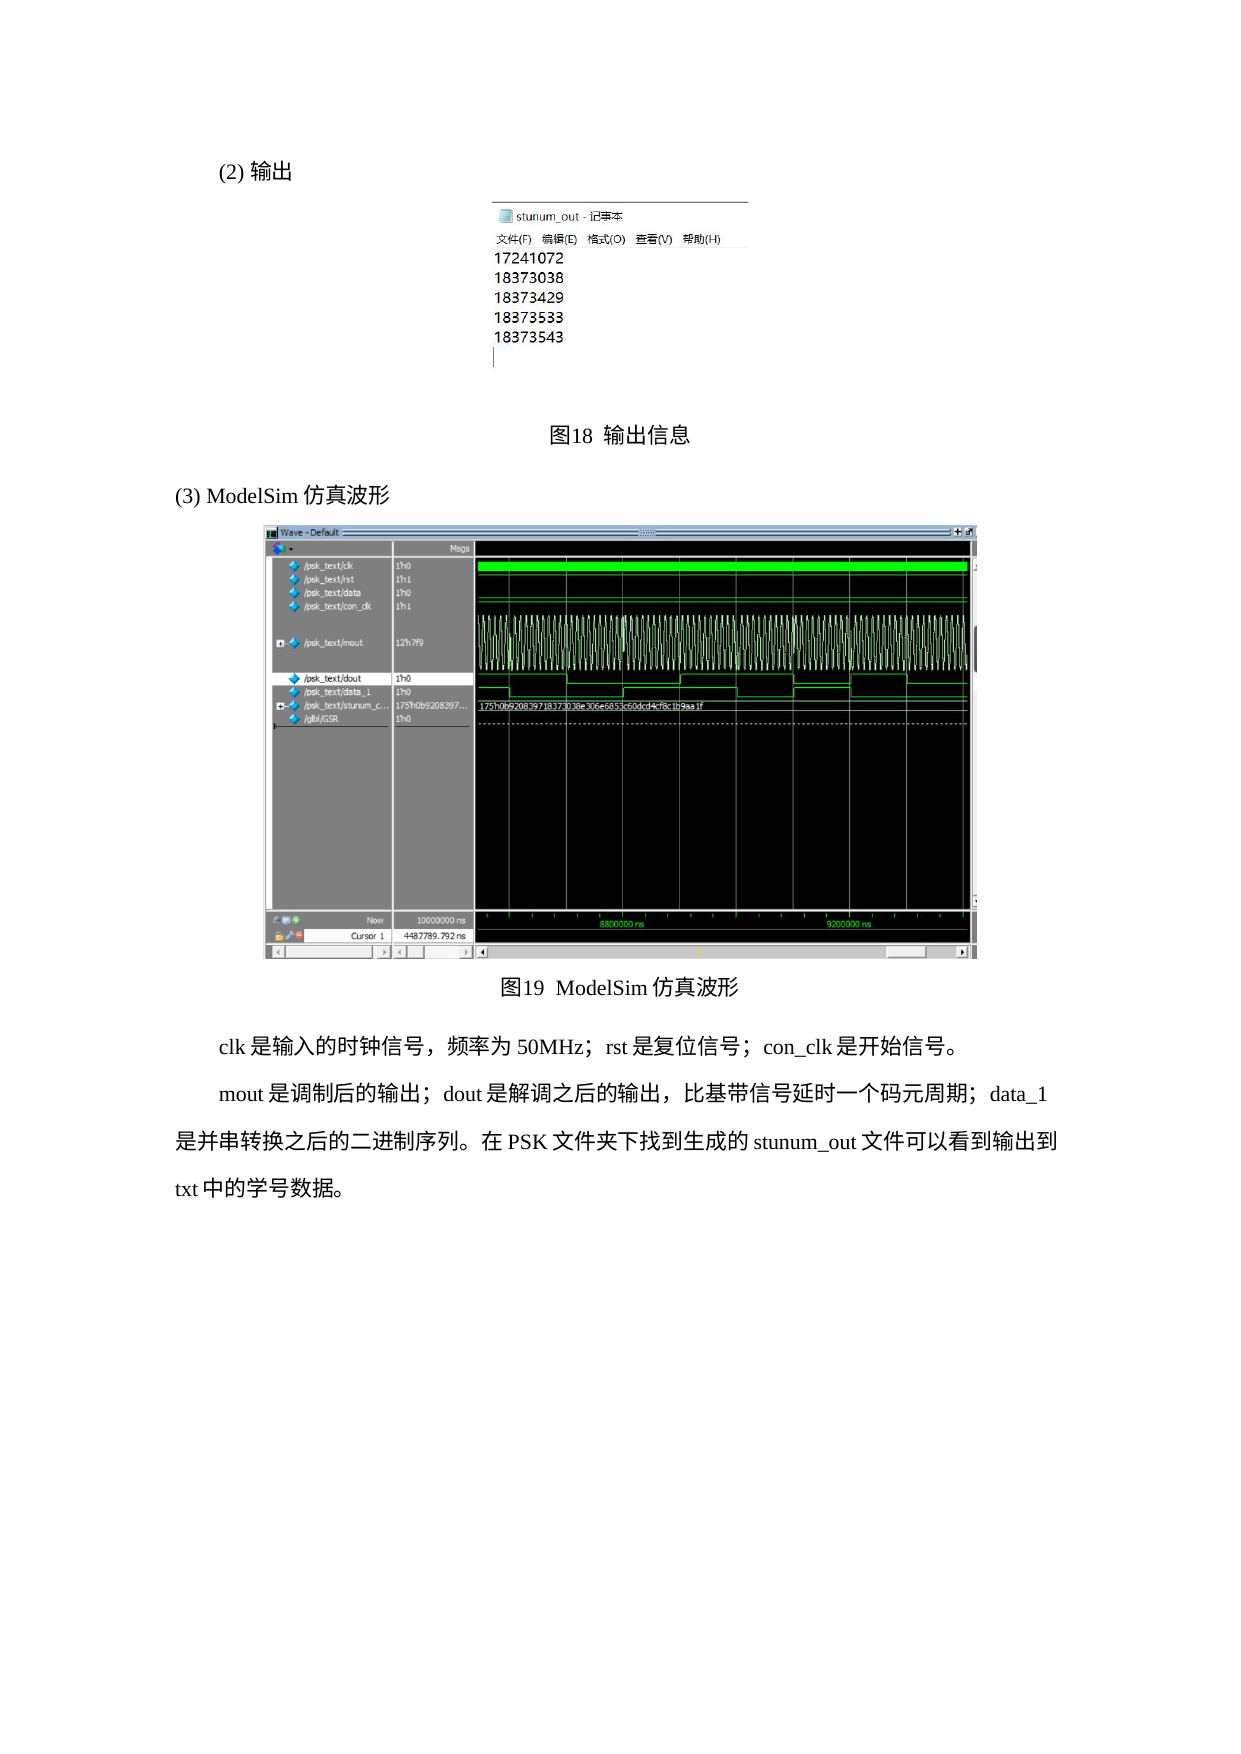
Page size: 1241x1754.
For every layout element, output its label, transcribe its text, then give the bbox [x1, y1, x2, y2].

picture [263, 525, 977, 959]
text mout是调制后的输出；dout是解调之后的输出，比基带信号延时一个码元周期；data_1是并串转换之后的二进制序列。在PSK文件夹下找到生成的stunum_out文件可以看到输出到txt中的学号数据。 [175, 1076, 1065, 1203]
text 输出信息 [175, 421, 1065, 450]
subtitle ModelSim仿真波形 [175, 478, 1065, 509]
text clk是输入的时钟信号，频率为50MHz；rst是复位信号；con_clk是开始信号。 [175, 1029, 1065, 1060]
text ModelSim仿真波形 [175, 971, 1065, 1001]
subtitle 输出 [175, 154, 1065, 186]
picture [491, 201, 749, 408]
